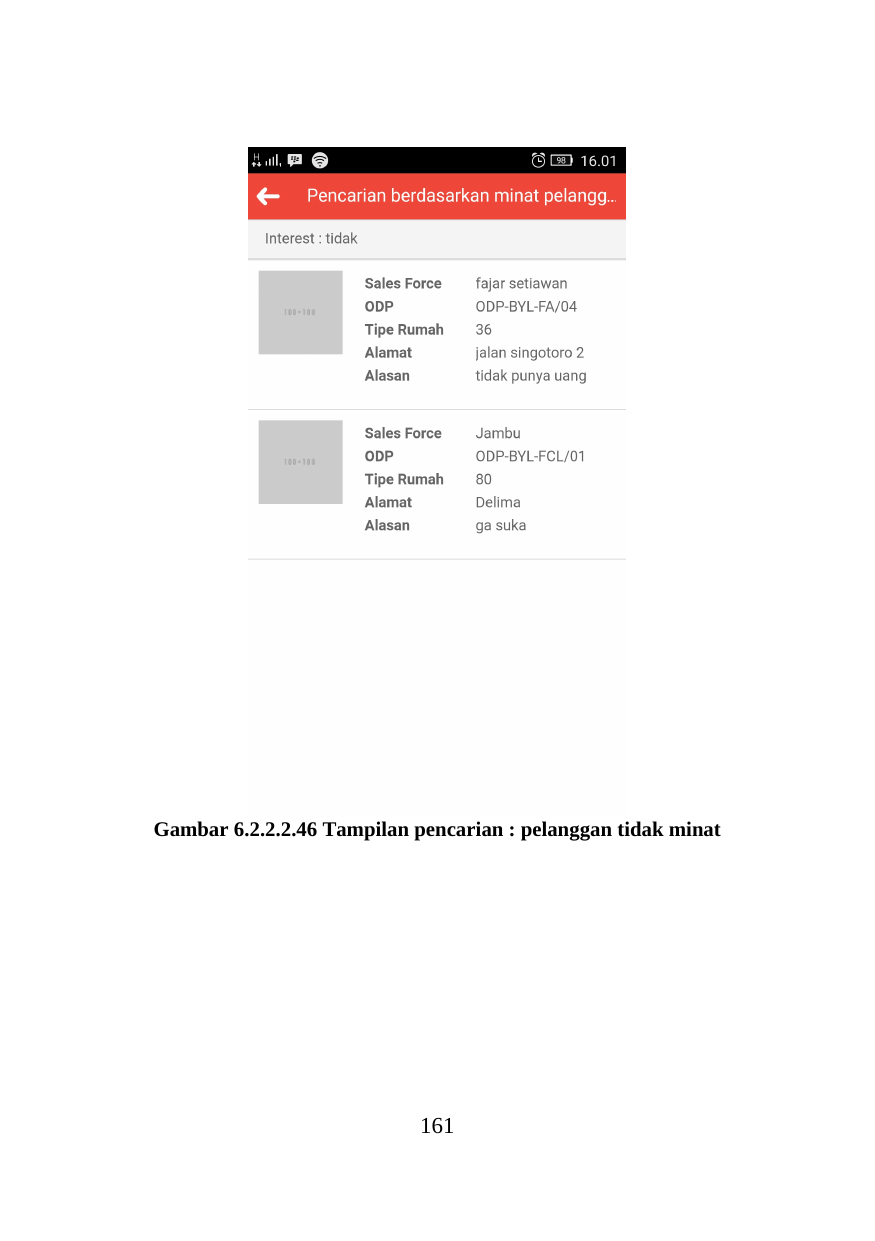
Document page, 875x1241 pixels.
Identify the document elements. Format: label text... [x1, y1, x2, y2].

picture [248, 147, 626, 817]
